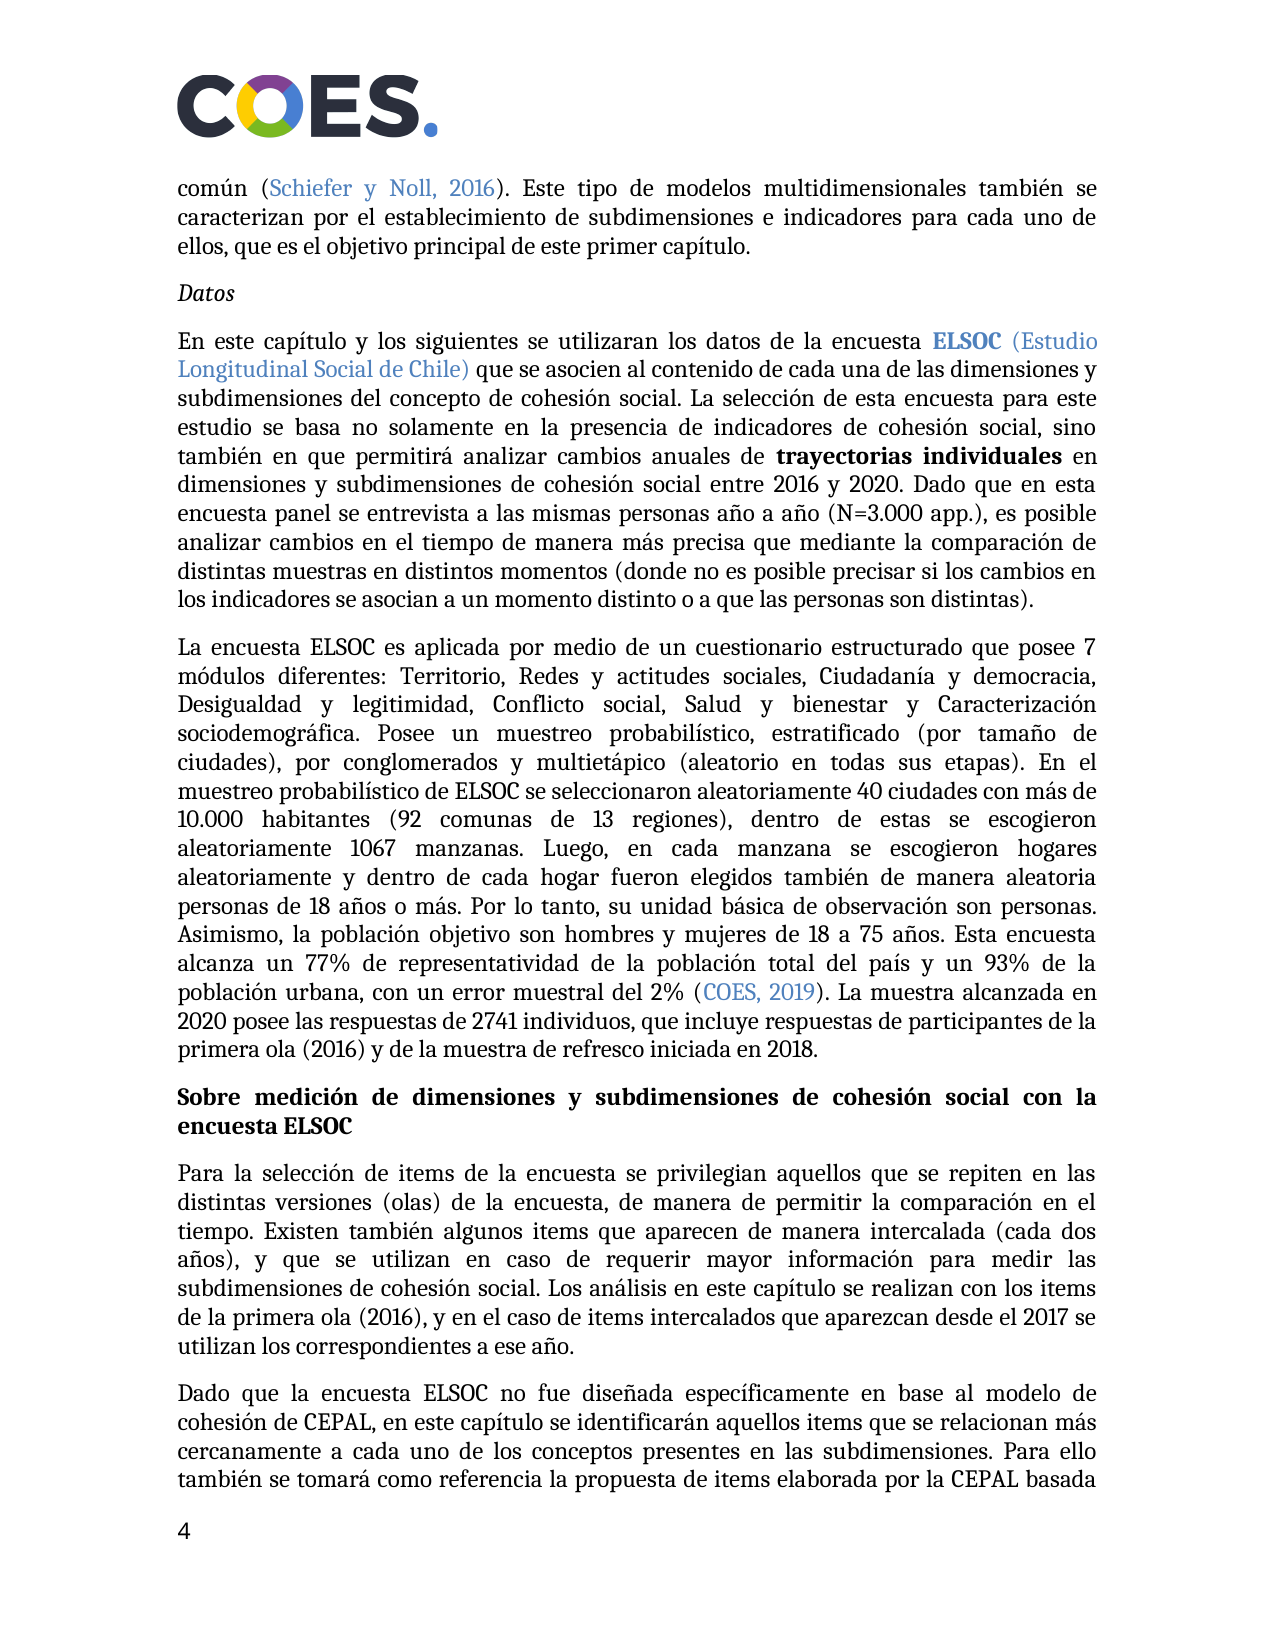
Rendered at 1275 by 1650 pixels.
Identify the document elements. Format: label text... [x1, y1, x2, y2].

text Para la selección de items de la encuesta se privilegian aquellos que se repiten en las distintas versiones (olas) de la encuesta, de manera de permitir la comparación en el tiempo. Existen también algunos items que aparecen de manera intercalada (cada dos años), y que se utilizan en caso de requerir mayor información para medir las subdimensiones de cohesión social. Los análisis en este capítulo se realizan con los items de la primera ola (2016), y en el caso de items intercalados que aparezcan desde el 2017 se utilizan los correspondientes a ese año. [177, 1159, 1098, 1360]
text Datos [177, 279, 1098, 308]
text La encuesta ELSOC es aplicada por medio de un cuestionario estructurado que posee 7 módulos diferentes: Territorio, Redes y actitudes sociales, Ciudadanía y democracia, Desigualdad y legitimidad, Conflicto social, Salud y bienestar y Caracterización sociodemográfica. Posee un muestreo probabilístico, estratificado (por tamaño de ciudades), por conglomerados y multietápico (aleatorio en todas sus etapas). En el muestreo probabilístico de ELSOC se seleccionaron aleatoriamente 40 ciudades con más de 10.000 habitantes (92 comunas de 13 regiones), dentro de estas se escogieron aleatoriamente 1067 manzanas. Luego, en cada manzana se escogieron hogares aleatoriamente y dentro de cada hogar fueron elegidos también de manera aleatoria personas de 18 años o más. Por lo tanto, su unidad básica de observación son personas. Asimismo, la población objetivo son hombres y mujeres de 18 a 75 años. Esta encuesta alcanza un 77% de representatividad de la población total del país y un 93% de la población urbana, con un error muestral del 2% (COES, 2019). La muestra alcanzada en 2020 posee las respuestas de 2741 individuos, que incluye respuestas de participantes de la primera ola (2016) y de la muestra de refresco iniciada en 2018. [177, 633, 1098, 1064]
text En este capítulo y los siguientes se utilizaran los datos de la encuesta ELSOC (Estudio Longitudinal Social de Chile) que se asocien al contenido de cada una de las dimensiones y subdimensiones del concepto de cohesión social. La selección de esta encuesta para este estudio se basa no solamente en la presencia de indicadores de cohesión social, sino también en que permitirá analizar cambios anuales de trayectorias individuales en dimensiones y subdimensiones de cohesión social entre 2016 y 2020. Dado que en esta encuesta panel se entrevista a las mismas personas año a año (N=3.000 app.), es posible analizar cambios en el tiempo de manera más precisa que mediante la comparación de distintas muestras en distintos momentos (donde no es posible precisar si los cambios en los indicadores se asocian a un momento distinto o a que las personas son distintas). [177, 327, 1098, 614]
picture [177, 75, 438, 146]
text Sobre medición de dimensiones y subdimensiones de cohesión social con la encuesta ELSOC [177, 1083, 1098, 1140]
